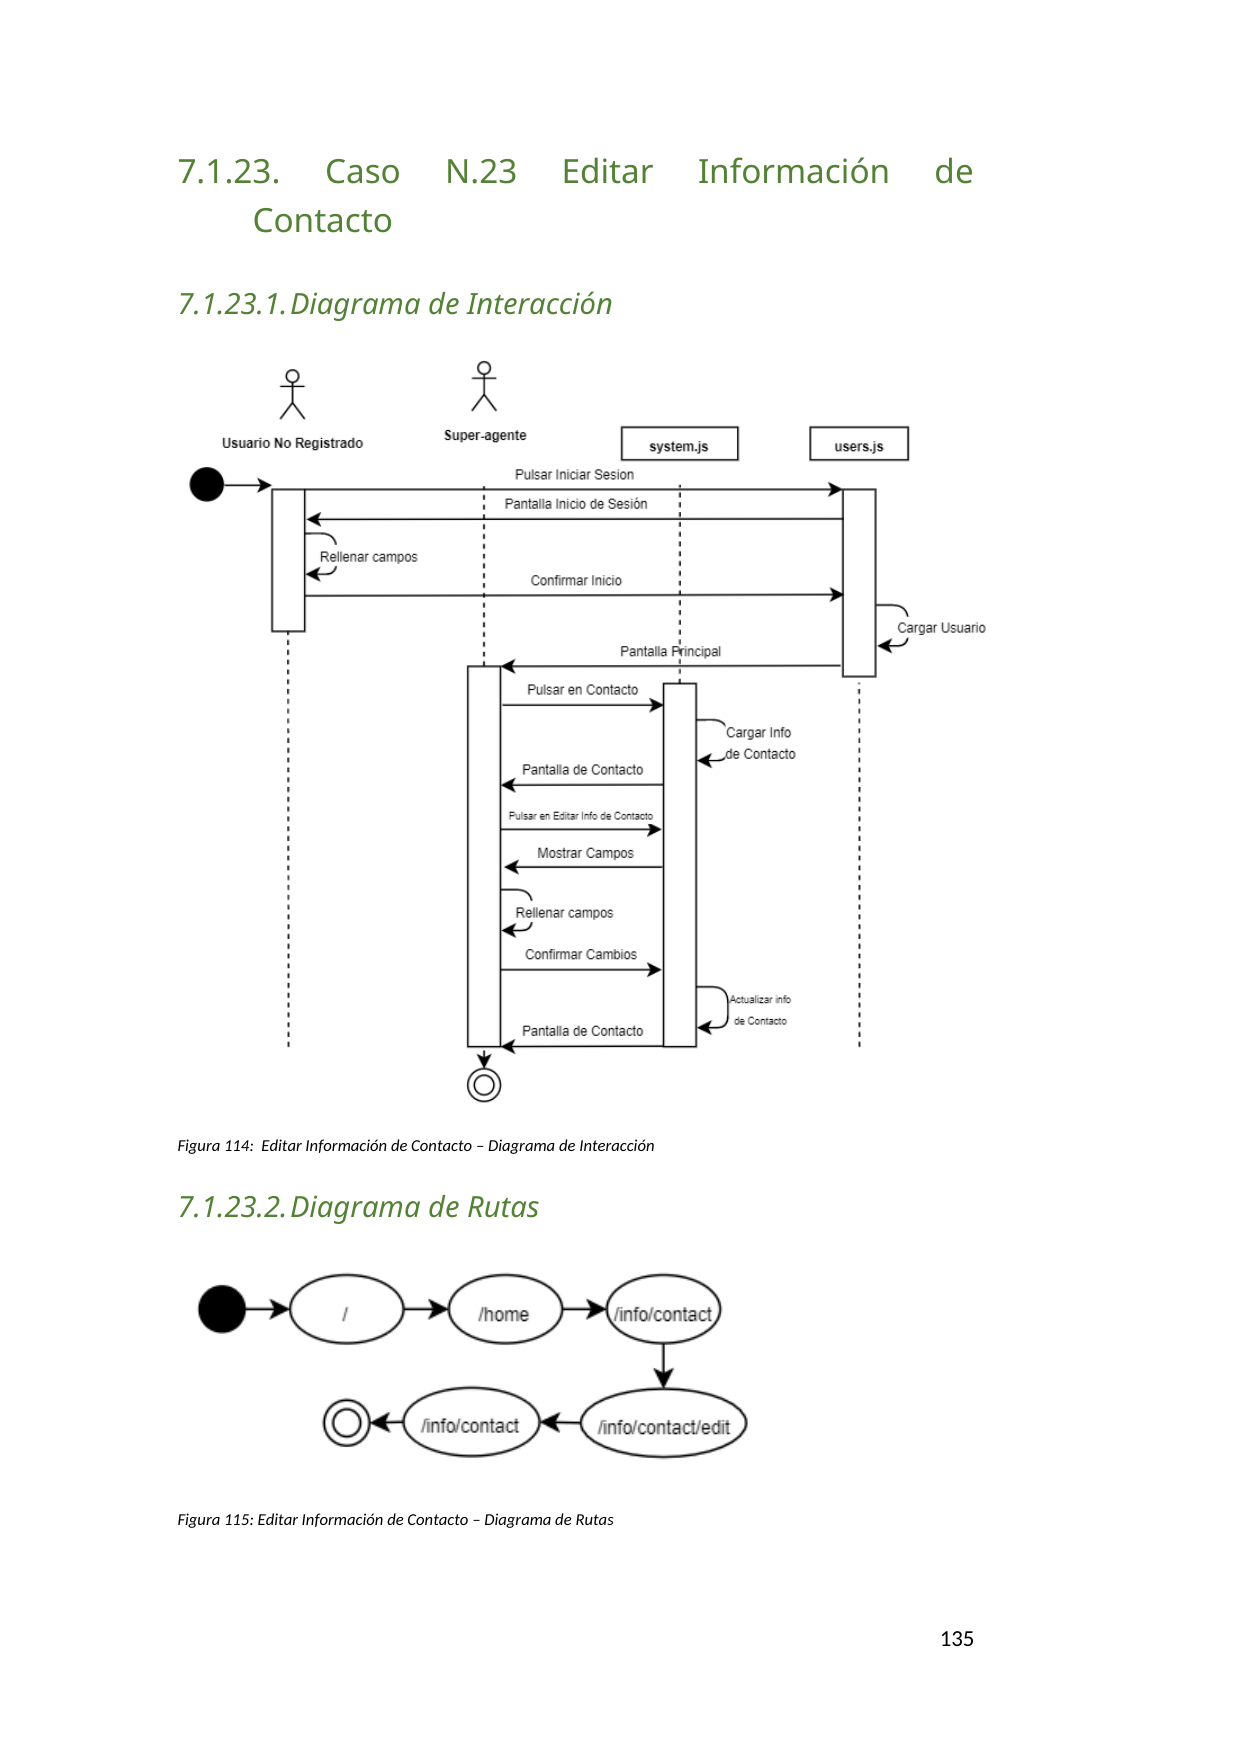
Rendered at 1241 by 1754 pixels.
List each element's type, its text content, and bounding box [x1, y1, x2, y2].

picture [177, 1254, 765, 1491]
picture [177, 351, 988, 1117]
text Figura 114: Editar Información de Contacto – Diagrama de Interacción [177, 1135, 974, 1156]
subtitle Caso N.23 Editar Información de Contacto [177, 148, 974, 242]
subtitle Diagrama de Interacción [177, 283, 974, 323]
text Figura 115: Editar Información de Contacto – Diagrama de Rutas [177, 1509, 974, 1529]
subtitle Diagrama de Rutas [177, 1186, 974, 1226]
